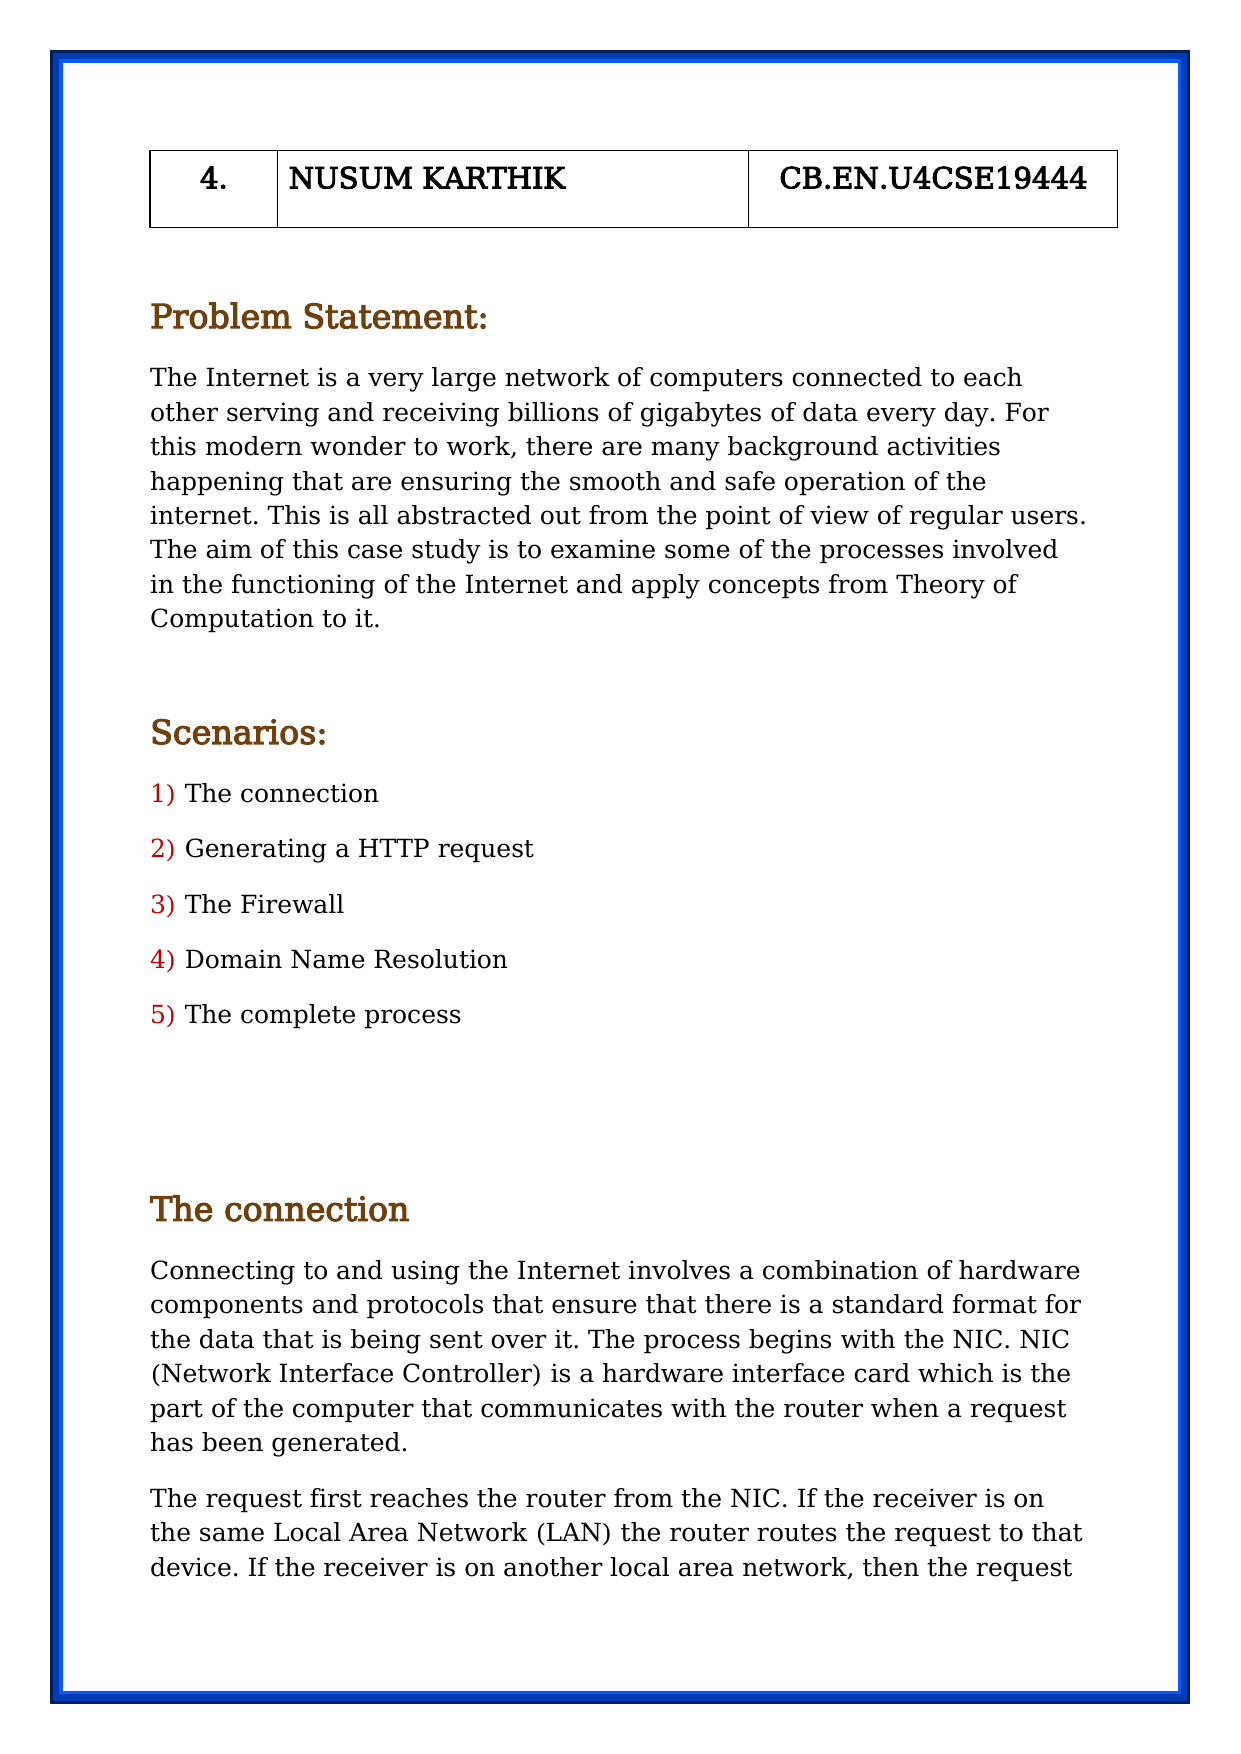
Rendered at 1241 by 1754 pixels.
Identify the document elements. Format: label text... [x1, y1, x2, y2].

text The connection [150, 1188, 1090, 1228]
table_cell NUSUM KARTHIK [278, 151, 748, 227]
text Scenarios: [150, 711, 1090, 751]
table_cell 4. [151, 151, 277, 227]
text 1) The connection [150, 778, 1090, 808]
text 4) Domain Name Resolution [150, 943, 1090, 973]
text The Internet is a very large network of computers connected to each other serving and receiving billions of gigabytes of data every day. For this modern wonder to work, there are many background activities happening that are ensuring the smooth and safe operation of the internet. This is all abstracted out from the point of view of regular users. The aim of this case study is to examine some of the processes involved in the functioning of the Internet and apply concepts from Theory of Computation to it. [150, 362, 1090, 633]
text 3) The Firewall [150, 888, 1090, 918]
text 2) Generating a HTTP request [150, 833, 1090, 863]
table_cell CB.EN.U4CSE19444 [749, 151, 1117, 227]
text Connecting to and using the Internet involves a combination of hardware components and protocols that ensure that there is a standard format for the data that is being sent over it. The process begins with the NIC. NIC (Network Interface Controller) is a hardware interface card which is the part of the computer that communicates with the router when a request has been generated. [150, 1254, 1090, 1457]
text Problem Statement: [150, 295, 1090, 335]
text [150, 1482, 1090, 1581]
text 5) The complete process [150, 999, 1090, 1029]
